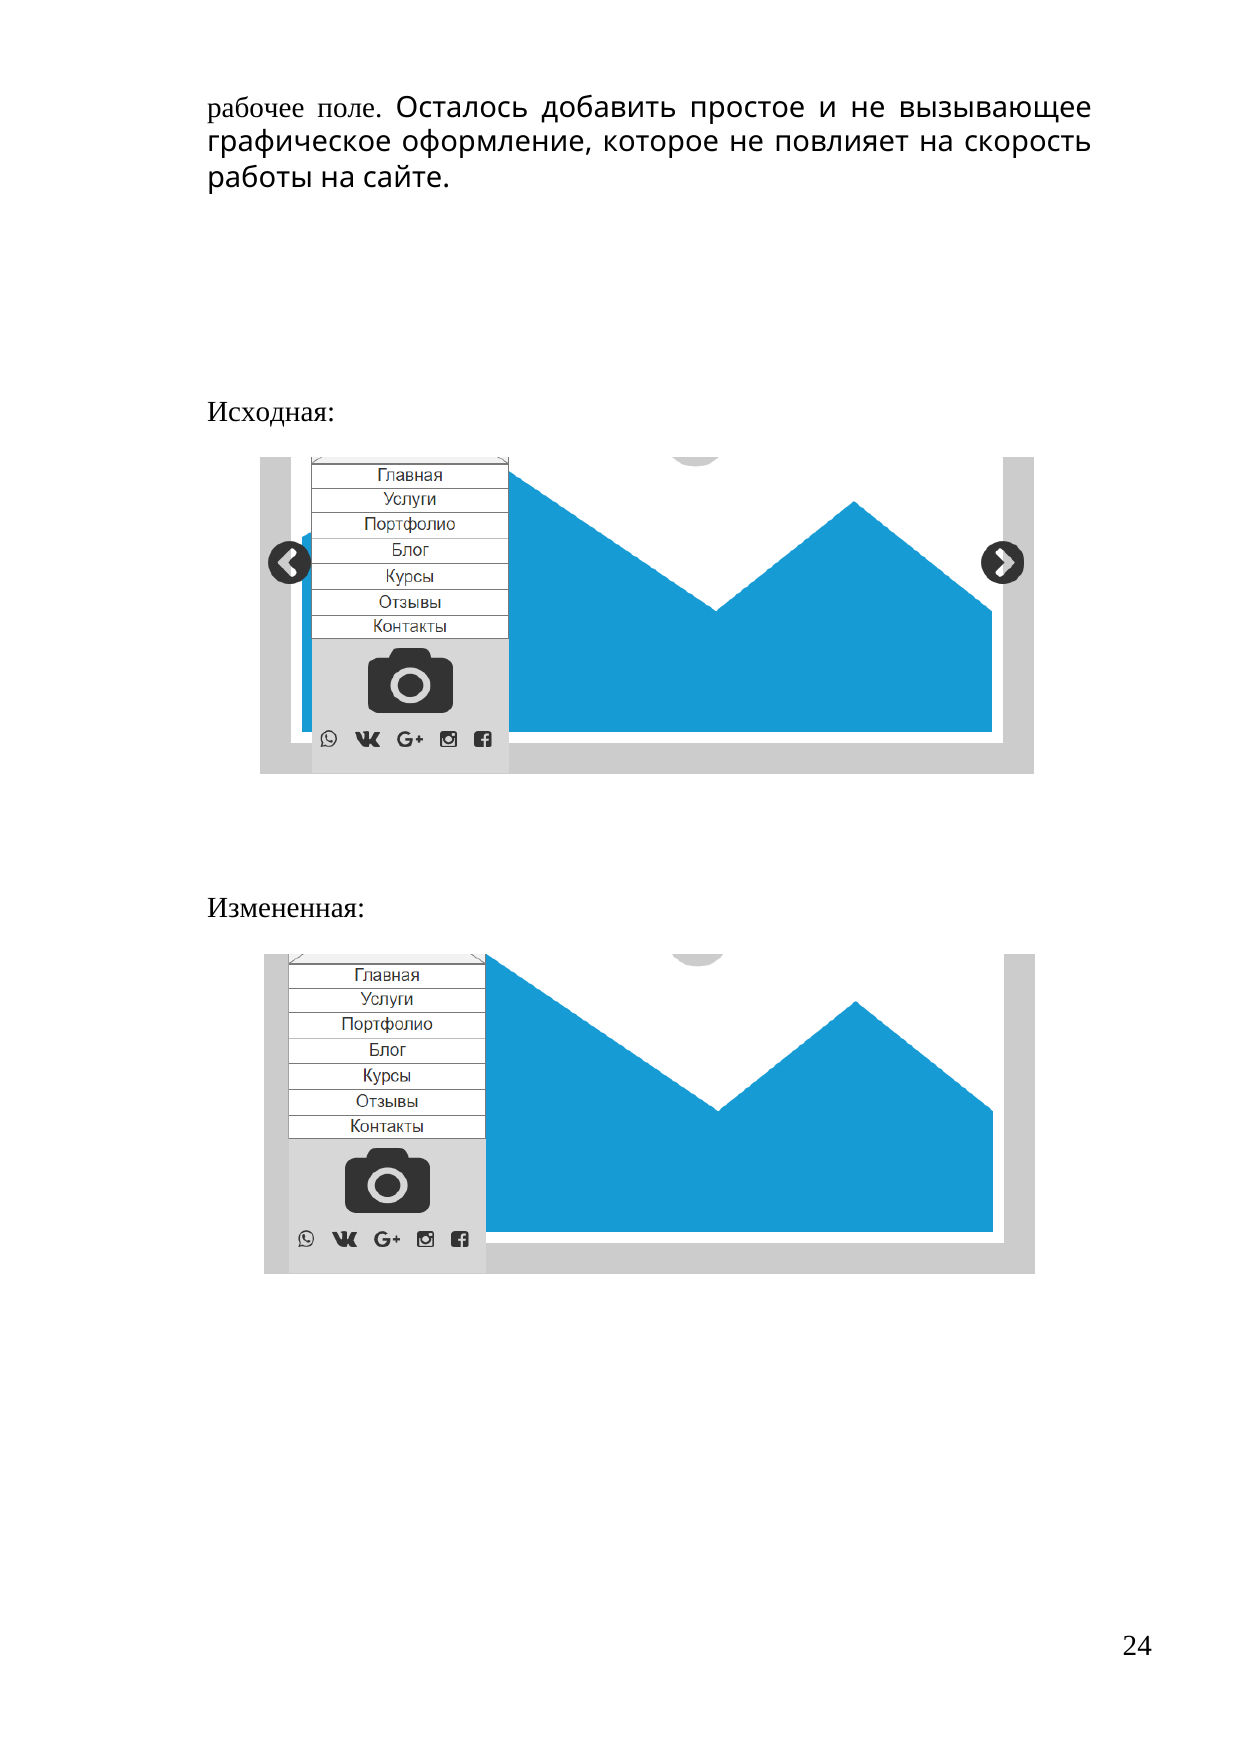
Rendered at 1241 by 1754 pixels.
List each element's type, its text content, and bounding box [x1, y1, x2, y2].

picture [257, 457, 1043, 783]
picture [260, 954, 1039, 1280]
text Измененная: [162, 894, 1152, 924]
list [207, 89, 1092, 196]
text Исходная: [162, 397, 1152, 427]
